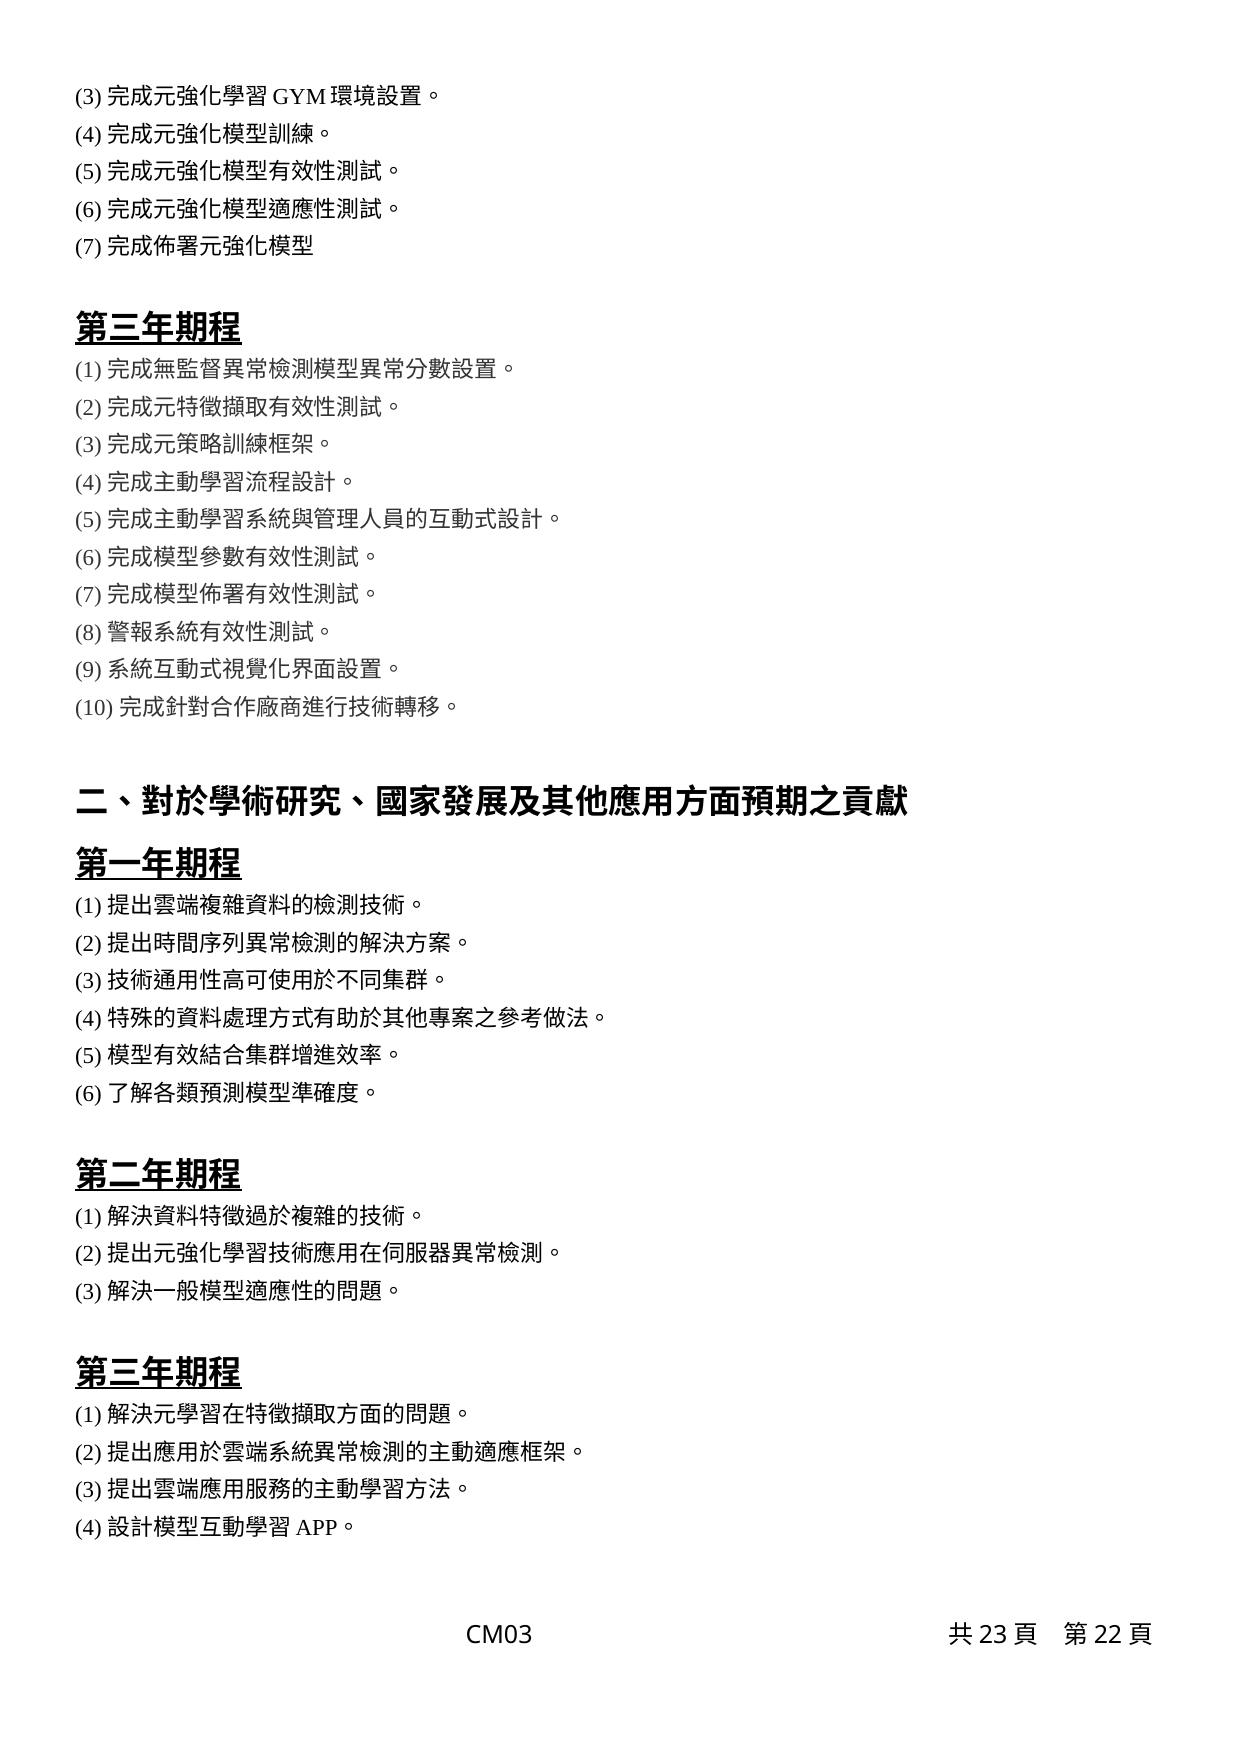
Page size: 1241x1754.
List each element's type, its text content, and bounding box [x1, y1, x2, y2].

text (4) 特殊的資料處理方式有助於其他專案之參考做法。 [75, 997, 1165, 1035]
text (1) 完成無監督異常檢測模型異常分數設置。 [75, 349, 1165, 387]
text (10) 完成針對合作廠商進行技術轉移。 [75, 687, 1165, 724]
text (7) 完成模型佈署有效性測試。 [75, 574, 1165, 612]
text (3) 技術通用性高可使用於不同集群。 [75, 960, 1165, 997]
text (4) 完成主動學習流程設計。 [75, 462, 1165, 499]
text (2) 提出應用於雲端系統異常檢測的主動適應框架。 [75, 1431, 1165, 1469]
text (6) 了解各類預測模型準確度。 [75, 1072, 1165, 1110]
text (7) 完成佈署元強化模型 [75, 226, 1165, 263]
text 第一年期程 [75, 837, 1165, 885]
text (2) 提出時間序列異常檢測的解決方案。 [75, 922, 1165, 960]
text (1) 解決元學習在特徵擷取方面的問題。 [75, 1394, 1165, 1431]
text 二、對於學術研究、國家發展及其他應用方面預期之貢獻 [75, 762, 1165, 837]
text (5) 完成元強化模型有效性測試。 [75, 151, 1165, 188]
text (6) 完成模型參數有效性測試。 [75, 537, 1165, 574]
text (5) 完成主動學習系統與管理人員的互動式設計。 [75, 499, 1165, 537]
text 第三年期程 [75, 1346, 1165, 1394]
text (4) 完成元強化模型訓練。 [75, 113, 1165, 151]
text (6) 完成元強化模型適應性測試。 [75, 188, 1165, 226]
text (1) 解決資料特徵過於複雜的技術。 [75, 1196, 1165, 1233]
text 第三年期程 [75, 301, 1165, 349]
text 第二年期程 [75, 1147, 1165, 1196]
text (2) 提出元強化學習技術應用在伺服器異常檢測。 [75, 1233, 1165, 1271]
text (4) 設計模型互動學習APP。 [75, 1506, 1165, 1544]
text (3) 解決一般模型適應性的問題。 [75, 1271, 1165, 1308]
text (5) 模型有效結合集群增進效率。 [75, 1035, 1165, 1072]
text (1) 提出雲端複雜資料的檢測技術。 [75, 885, 1165, 922]
text (3) 提出雲端應用服務的主動學習方法。 [75, 1469, 1165, 1506]
text (2) 完成元特徵擷取有效性測試。 [75, 387, 1165, 424]
text (8) 警報系統有效性測試。 [75, 612, 1165, 649]
text (9) 系統互動式視覺化界面設置。 [75, 649, 1165, 687]
text (3) 完成元策略訓練框架。 [75, 424, 1165, 462]
text (3) 完成元強化學習GYM環境設置。 [75, 76, 1165, 113]
